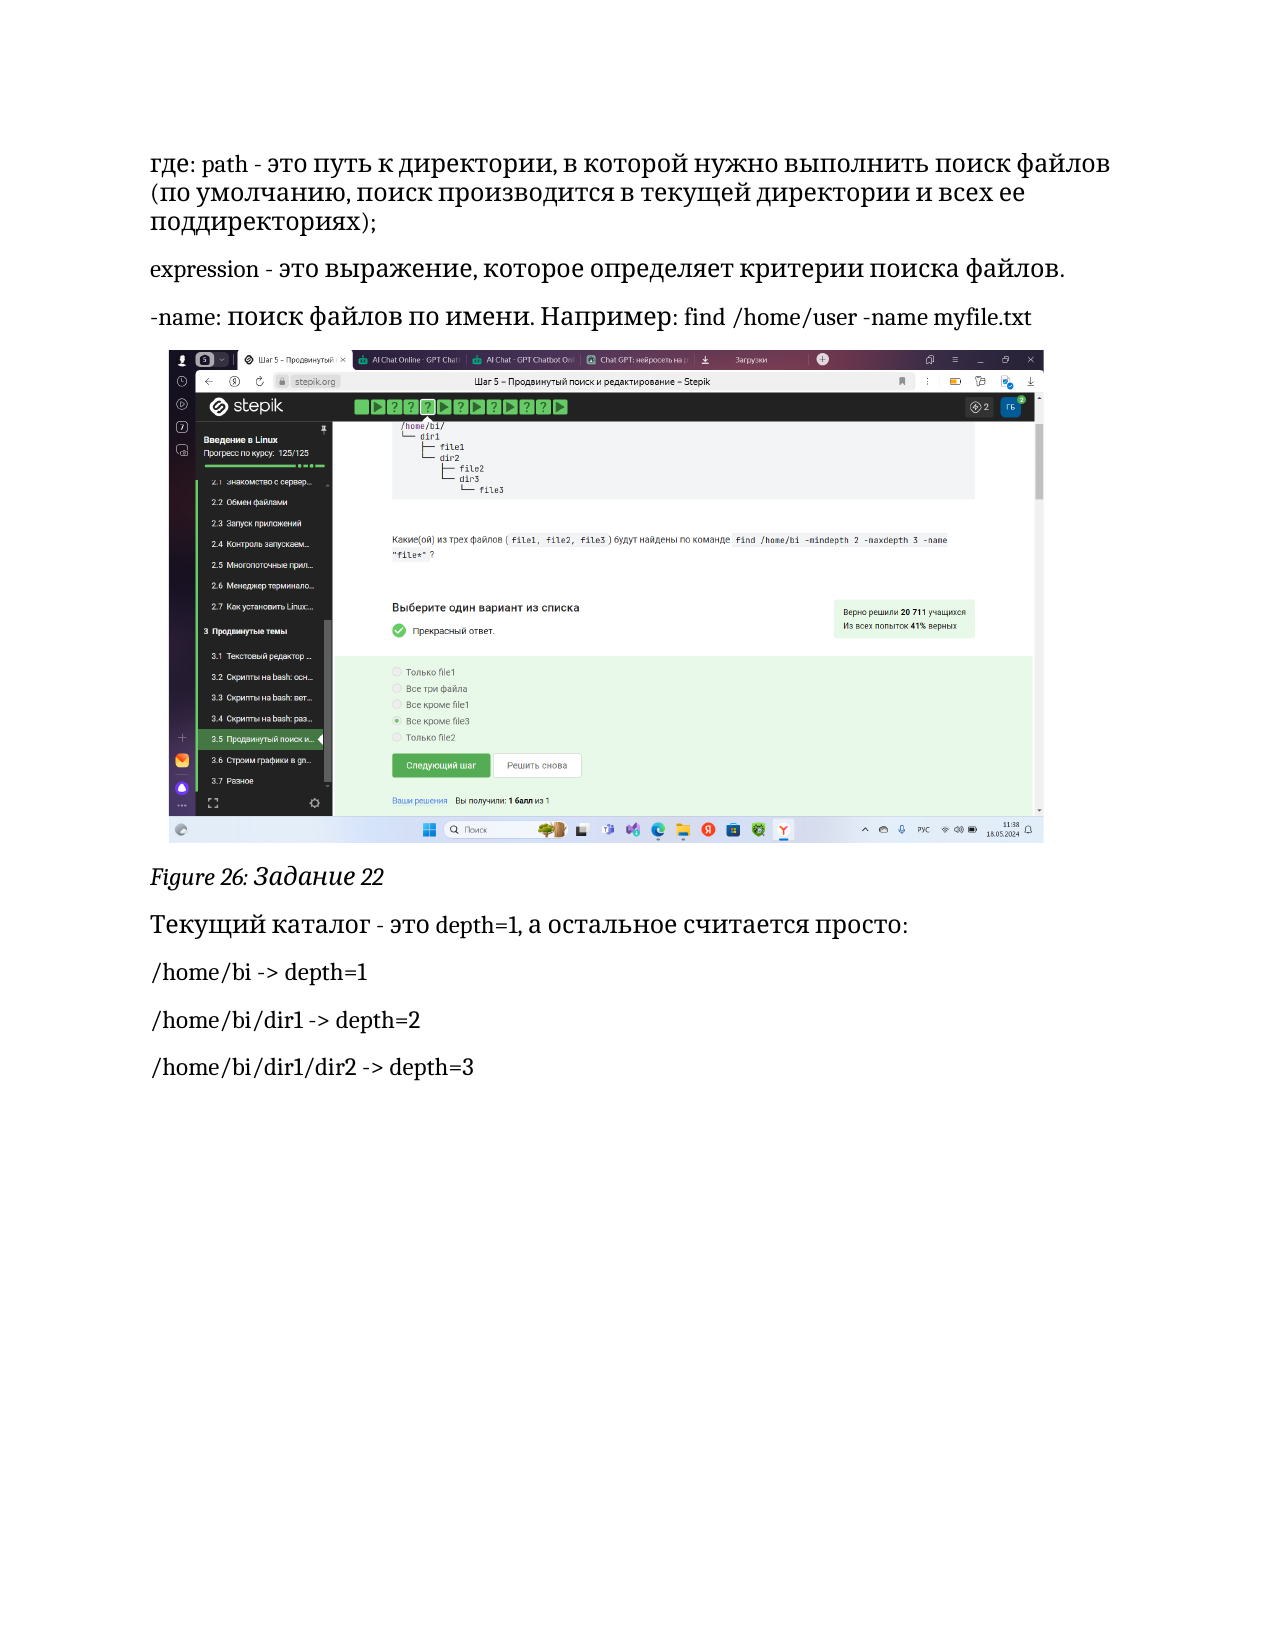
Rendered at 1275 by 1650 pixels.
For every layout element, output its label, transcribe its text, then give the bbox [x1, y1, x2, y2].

picture [168, 350, 1044, 843]
text /home/bi -> depth=1 [150, 958, 1125, 987]
text Текущий каталог - это depth=1, а остальное считается просто: [150, 911, 1125, 939]
text /home/bi/dir1 -> depth=2 [150, 1006, 1125, 1034]
text Figure 26: Задание 22 [150, 863, 1125, 892]
text где: path - это путь к директории, в которой нужно выполнить поиск файлов (по умолчанию, поиск производится в текущей директории и всех ее поддиректориях); [150, 150, 1125, 236]
text -name: поиск файлов по имени. Например: find /home/user -name myfile.txt [150, 302, 1125, 331]
text expression - это выражение, которое определяет критерии поиска файлов. [150, 255, 1125, 284]
text /home/bi/dir1/dir2 -> depth=3 [150, 1053, 1125, 1082]
